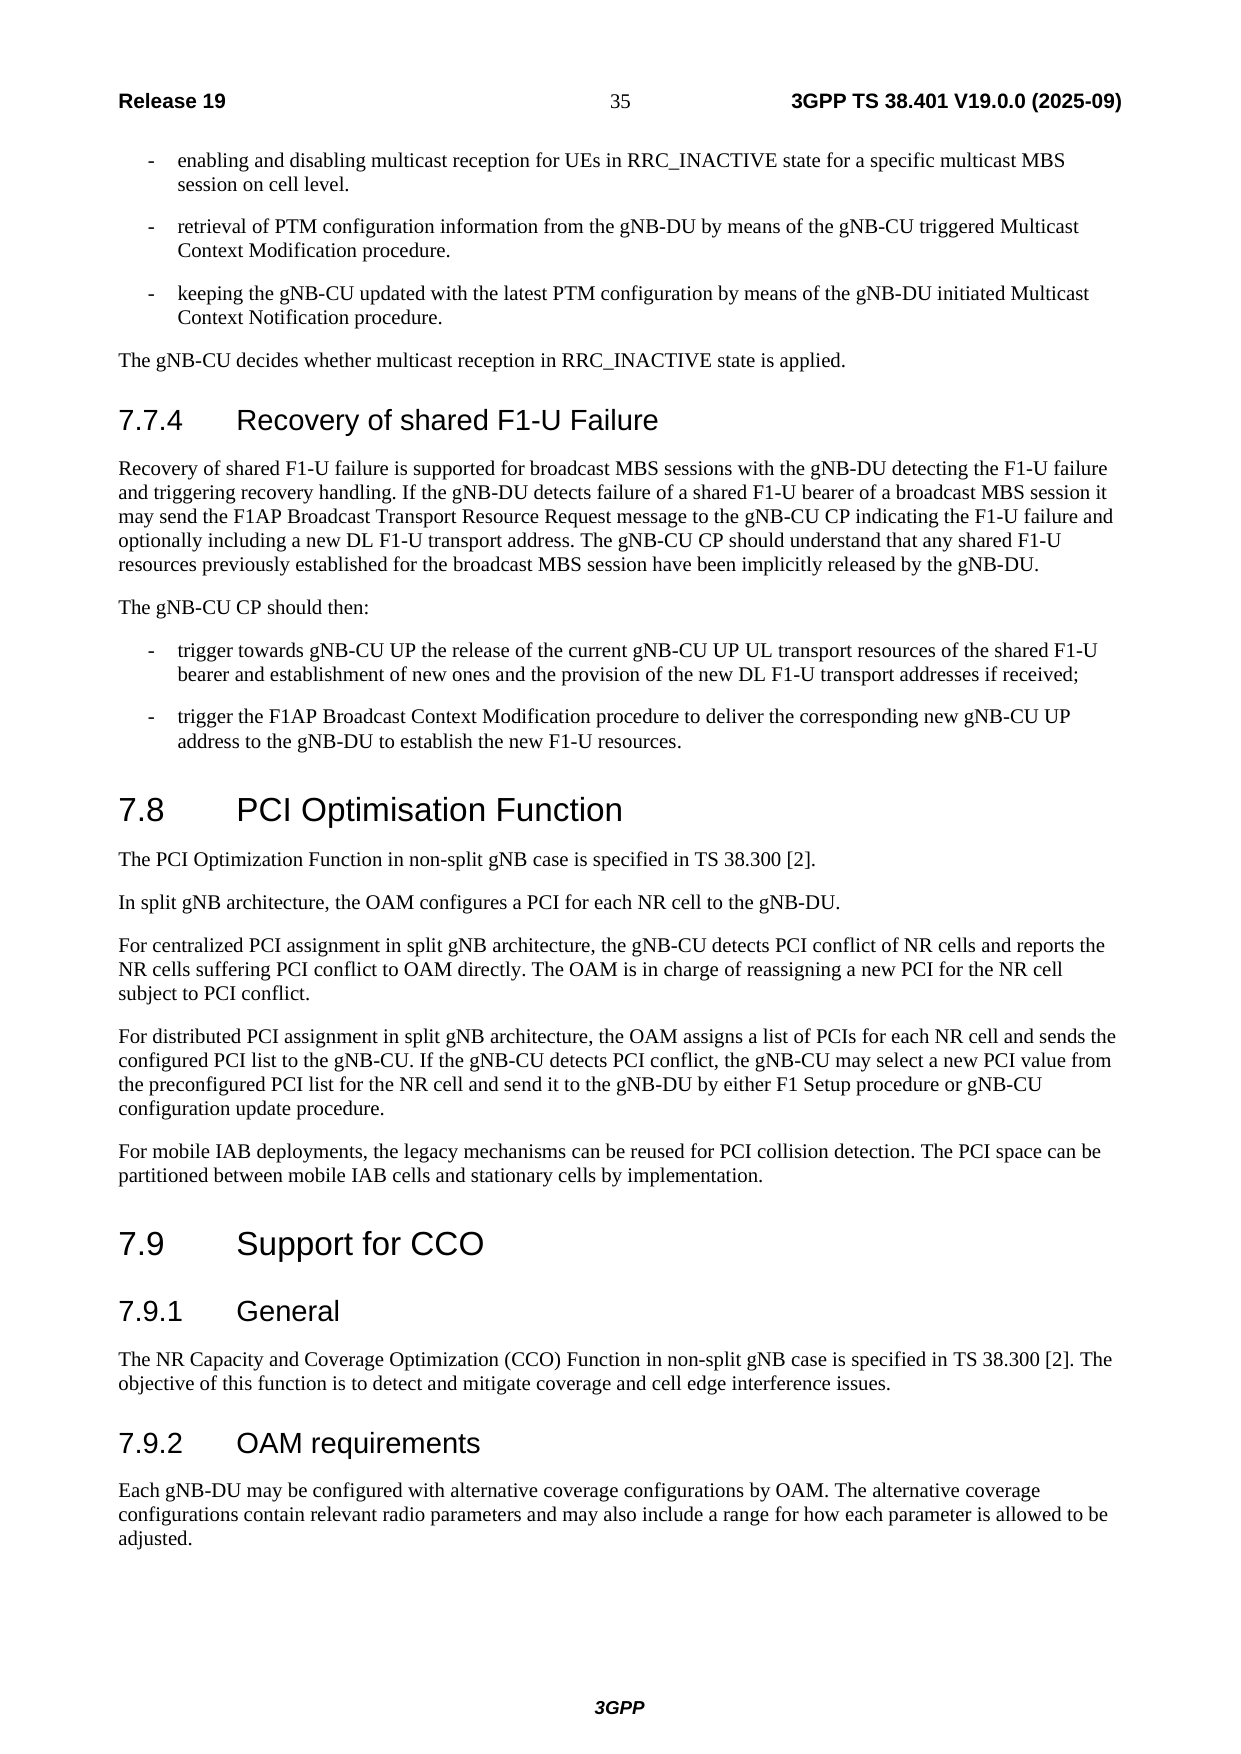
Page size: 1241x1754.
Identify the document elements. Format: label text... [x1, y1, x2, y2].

text - trigger the F1AP Broadcast Context Modification procedure to deliver the corresponding new gNB-CU UP address to the gNB-DU to establish the new F1-U resources. [148, 704, 1122, 753]
text - retrieval of PTM configuration information from the gNB-DU by means of the gNB-CU triggered Multicast Context Modification procedure. [148, 214, 1122, 262]
text The PCI Optimization Function in non-split gNB case is specified in TS 38.300 [2]. [118, 847, 1122, 871]
subtitle 7.8 PCI Optimisation Function [118, 790, 1122, 828]
text For mobile IAB deployments, the legacy mechanisms can be reused for PCI collision detection. The PCI space can be partitioned between mobile IAB cells and stationary cells by implementation. [118, 1139, 1122, 1187]
subtitle 7.7.4 Recovery of shared F1-U Failure [118, 403, 1122, 437]
text The gNB-CU decides whether multicast reception in RRC_INACTIVE state is applied. [118, 348, 1122, 372]
text For centralized PCI assignment in split gNB architecture, the gNB-CU detects PCI conflict of NR cells and reports the NR cells suffering PCI conflict to OAM directly. The OAM is in charge of reassigning a new PCI for the NR cell subject to PCI conflict. [118, 933, 1122, 1005]
text - enabling and disabling multicast reception for UEs in RRC_INACTIVE state for a specific multicast MBS session on cell level. [148, 147, 1122, 196]
text - keeping the gNB-CU updated with the latest PTM configuration by means of the gNB-DU initiated Multicast Context Notification procedure. [148, 281, 1122, 329]
subtitle 7.9 Support for CCO [118, 1224, 1122, 1263]
text For distributed PCI assignment in split gNB architecture, the OAM assigns a list of PCIs for each NR cell and sends the configured PCI list to the gNB-CU. If the gNB-CU detects PCI conflict, the gNB-CU may select a new PCI value from the preconfigured PCI list for the NR cell and send it to the gNB-DU by either F1 Setup procedure or gNB-CU configuration update procedure. [118, 1024, 1122, 1120]
text In split gNB architecture, the OAM configures a PCI for each NR cell to the gNB-DU. [118, 890, 1122, 914]
text The gNB-CU CP should then: [118, 595, 1122, 619]
text The NR Capacity and Coverage Optimization (CCO) Function in non-split gNB case is specified in TS 38.300 [2]. The objective of this function is to detect and mitigate coverage and cell edge interference issues. [118, 1346, 1122, 1394]
subtitle 7.9.2 OAM requirements [118, 1426, 1122, 1459]
subtitle 7.9.1 General [118, 1294, 1122, 1328]
text Recovery of shared F1-U failure is supported for broadcast MBS sessions with the gNB-DU detecting the F1-U failure and triggering recovery handling. If the gNB-DU detects failure of a shared F1-U bearer of a broadcast MBS session it may send the F1AP Broadcast Transport Resource Request message to the gNB-CU CP indicating the F1-U failure and optionally including a new DL F1-U transport address. The gNB-CU CP should understand that any shared F1-U resources previously established for the broadcast MBS session have been implicitly released by the gNB-DU. [118, 456, 1122, 576]
text - trigger towards gNB-CU UP the release of the current gNB-CU UP UL transport resources of the shared F1-U bearer and establishment of new ones and the provision of the new DL F1-U transport addresses if received; [148, 638, 1122, 686]
text Each gNB-DU may be configured with alternative coverage configurations by OAM. The alternative coverage configurations contain relevant radio parameters and may also include a range for how each parameter is allowed to be adjusted. [118, 1478, 1122, 1550]
